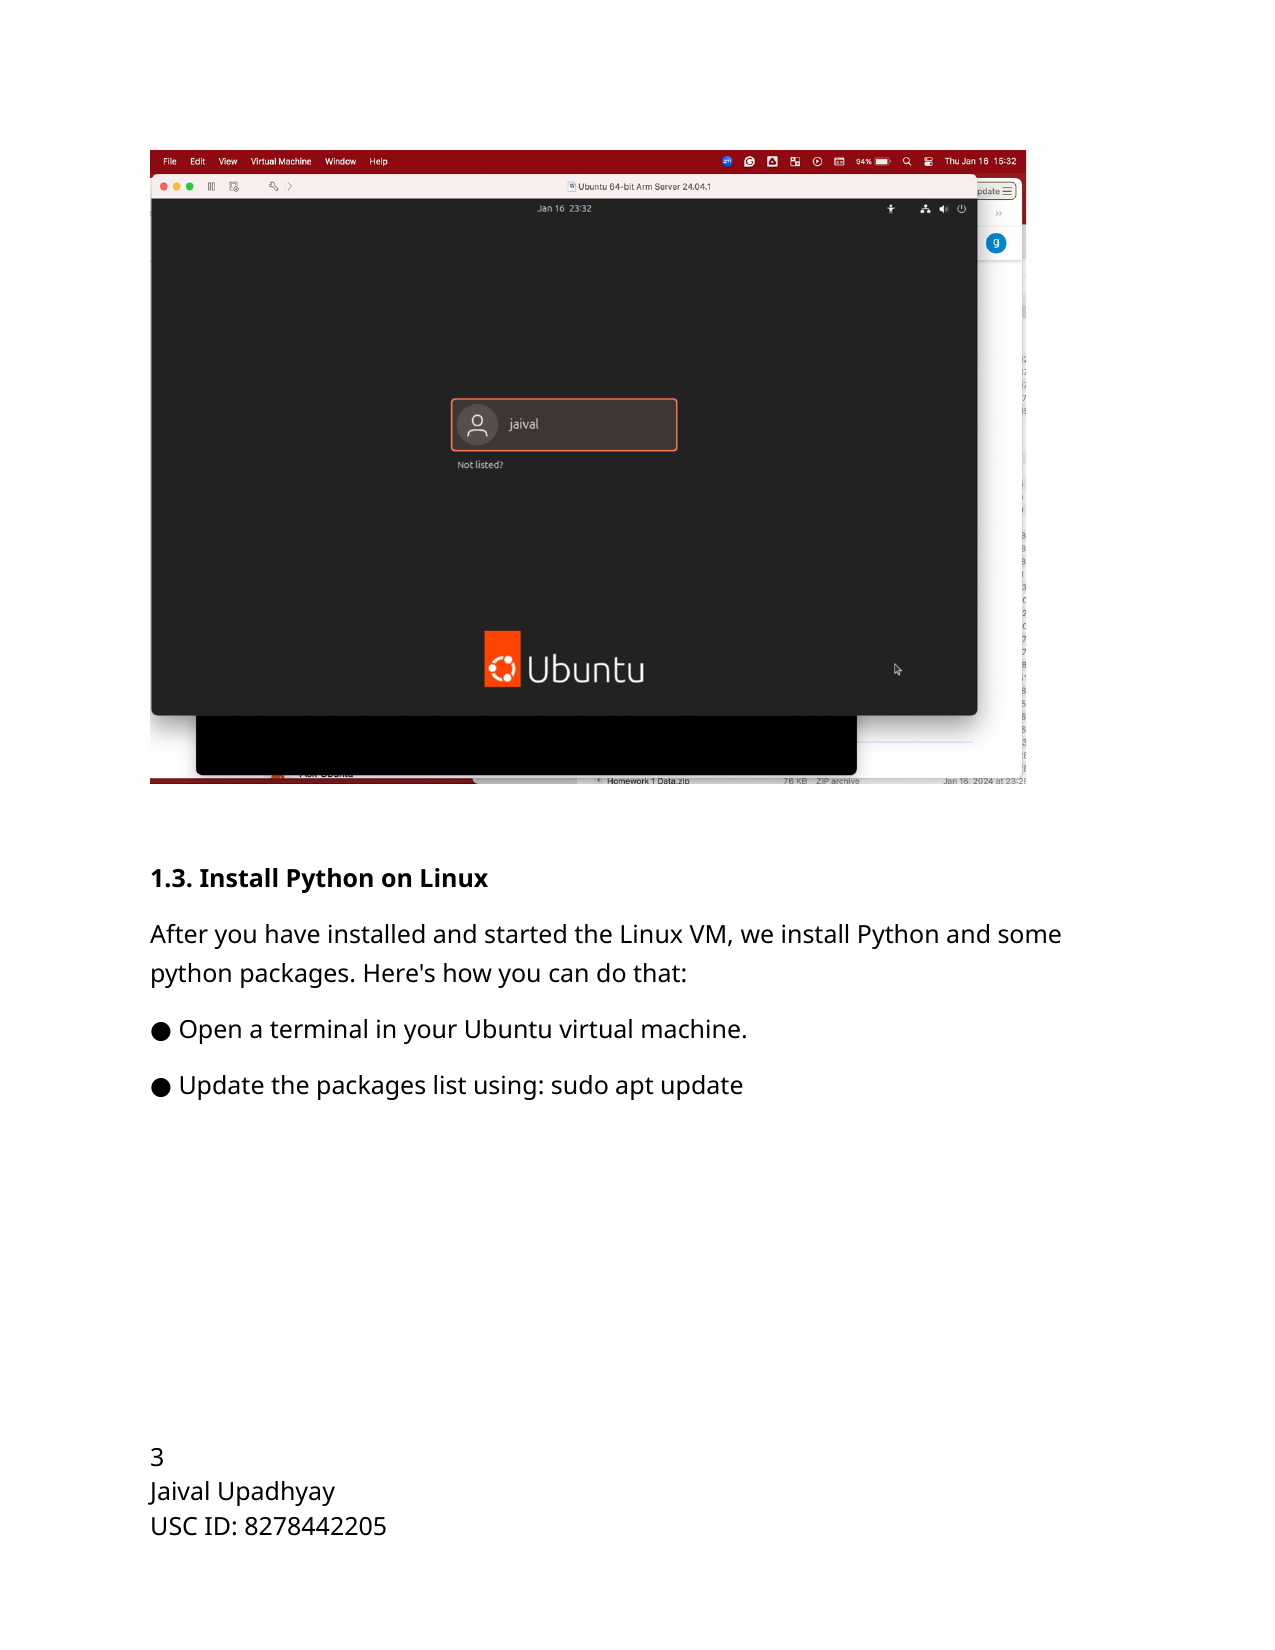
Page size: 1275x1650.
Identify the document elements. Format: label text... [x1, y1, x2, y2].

picture [150, 150, 1027, 784]
text ● Update the packages list using: sudo apt update [150, 1067, 1125, 1102]
text After you have installed and started the Linux VM, we install Python and some python packages. Here's how you can do that: [150, 917, 1125, 990]
text ● Open a terminal in your Ubuntu virtual machine. [150, 1012, 1125, 1046]
text 1.3. Install Python on Linux [150, 861, 1125, 895]
